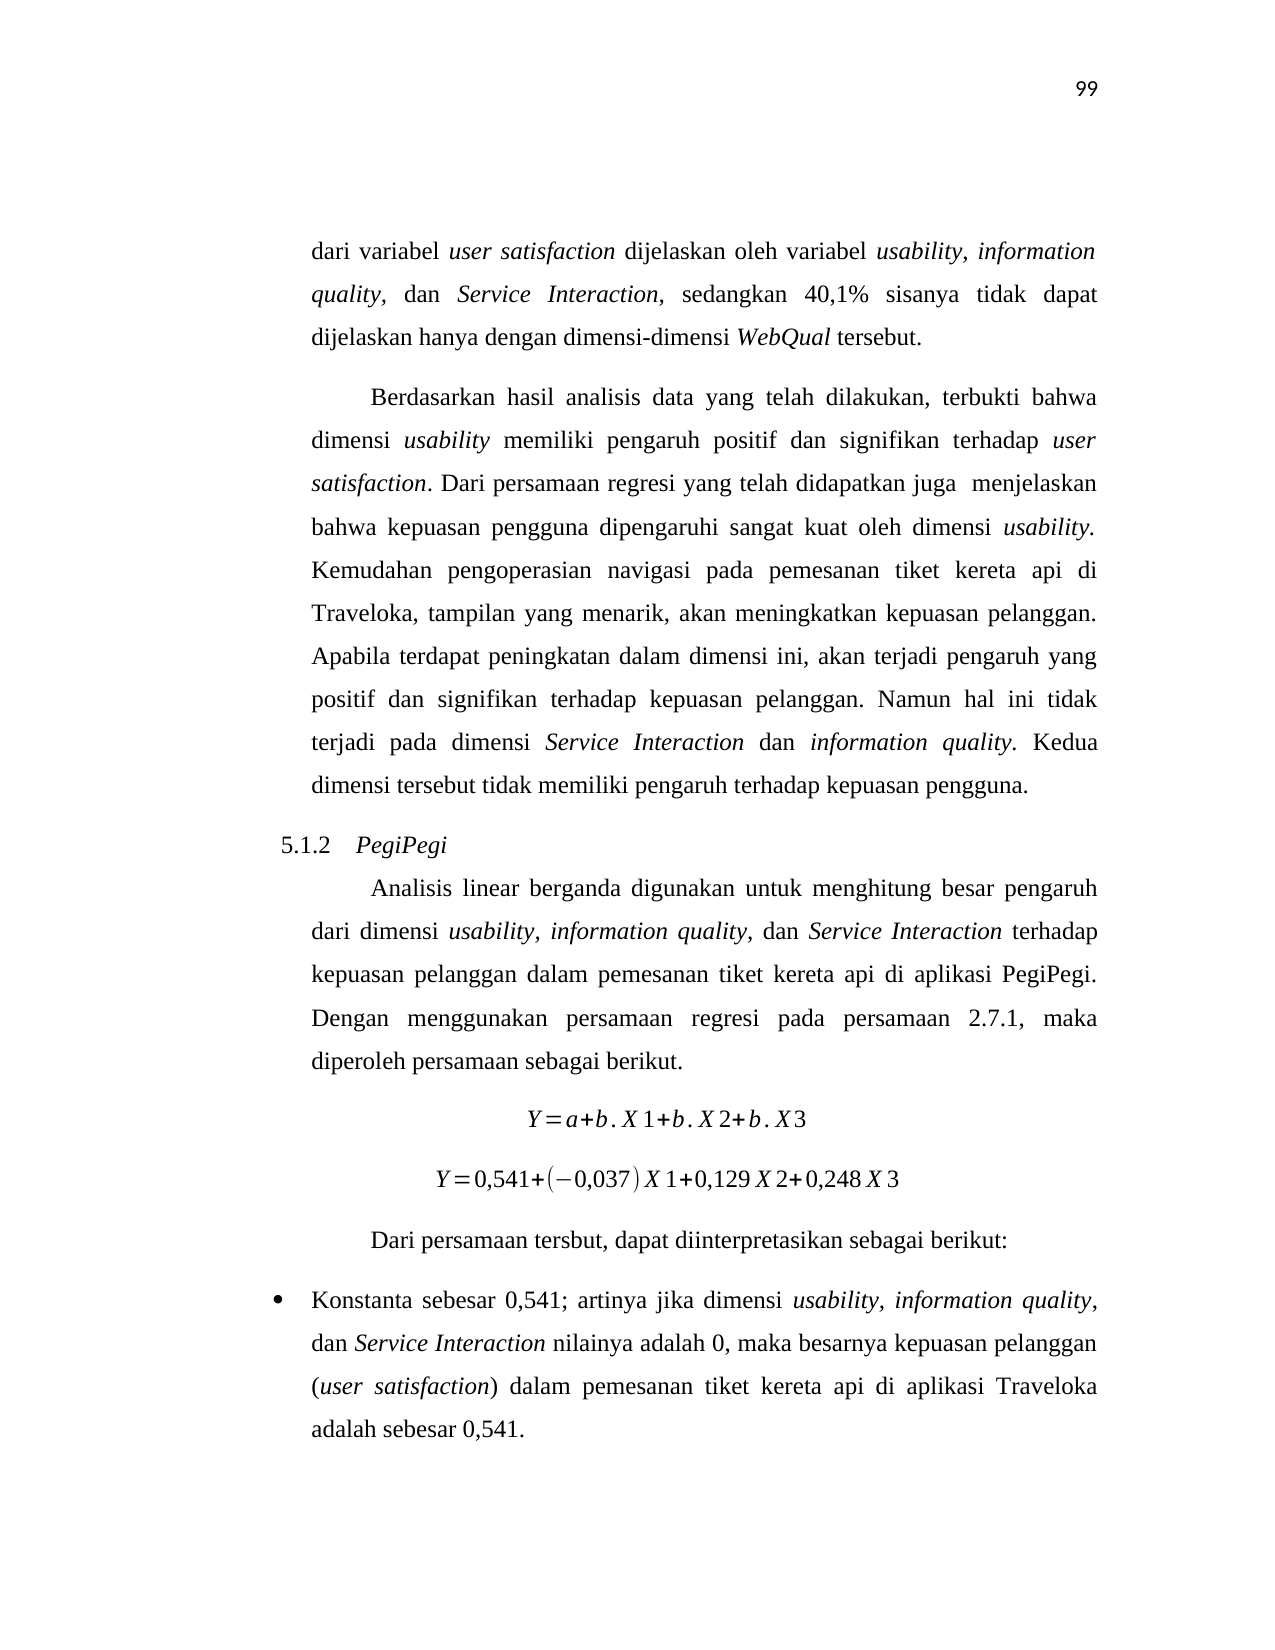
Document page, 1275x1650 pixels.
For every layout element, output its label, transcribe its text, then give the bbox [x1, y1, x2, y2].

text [311, 236, 1098, 351]
list Konstanta sebesar 0,541; artinya jika dimensi usability, information quality, dan Service Interaction nilainya adalah 0, maka besarnya kepuasan pelanggan (user satisfaction) dalam pemesanan tiket kereta api di aplikasi Traveloka adalah sebesar 0,541. [274, 1285, 1098, 1443]
subtitle PegiPegi [281, 830, 1098, 859]
text Berdasarkan hasil analisis data yang telah dilakukan, terbukti bahwa dimensi usability memiliki pengaruh positif dan signifikan terhadap user satisfaction. Dari persamaan regresi yang telah didapatkan juga menjelaskan bahwa kepuasan pengguna dipengaruhi sangat kuat oleh dimensi usability. Kemudahan pengoperasian navigasi pada pemesanan tiket kereta api di Traveloka, tampilan yang menarik, akan meningkatkan kepuasan pelanggan. Apabila terdapat peningkatan dalam dimensi ini, akan terjadi pengaruh yang positif dan signifikan terhadap kepuasan pelanggan. Namun hal ini tidak terjadi pada dimensi Service Interaction dan information quality. Kedua dimensi tersebut tidak memiliki pengaruh terhadap kepuasan pengguna. [311, 382, 1098, 799]
text Analisis linear berganda digunakan untuk menghitung besar pengaruh dari dimensi usability, information quality, dan Service Interaction terhadap kepuasan pelanggan dalam pemesanan tiket kereta api di aplikasi PegiPegi. Dengan menggunakan persamaan regresi pada persamaan 2.7.1, maka diperoleh persamaan sebagai berikut. [311, 873, 1098, 1074]
text Dari persamaan tersbut, dapat diinterpretasikan sebagai berikut: [311, 1225, 1098, 1254]
